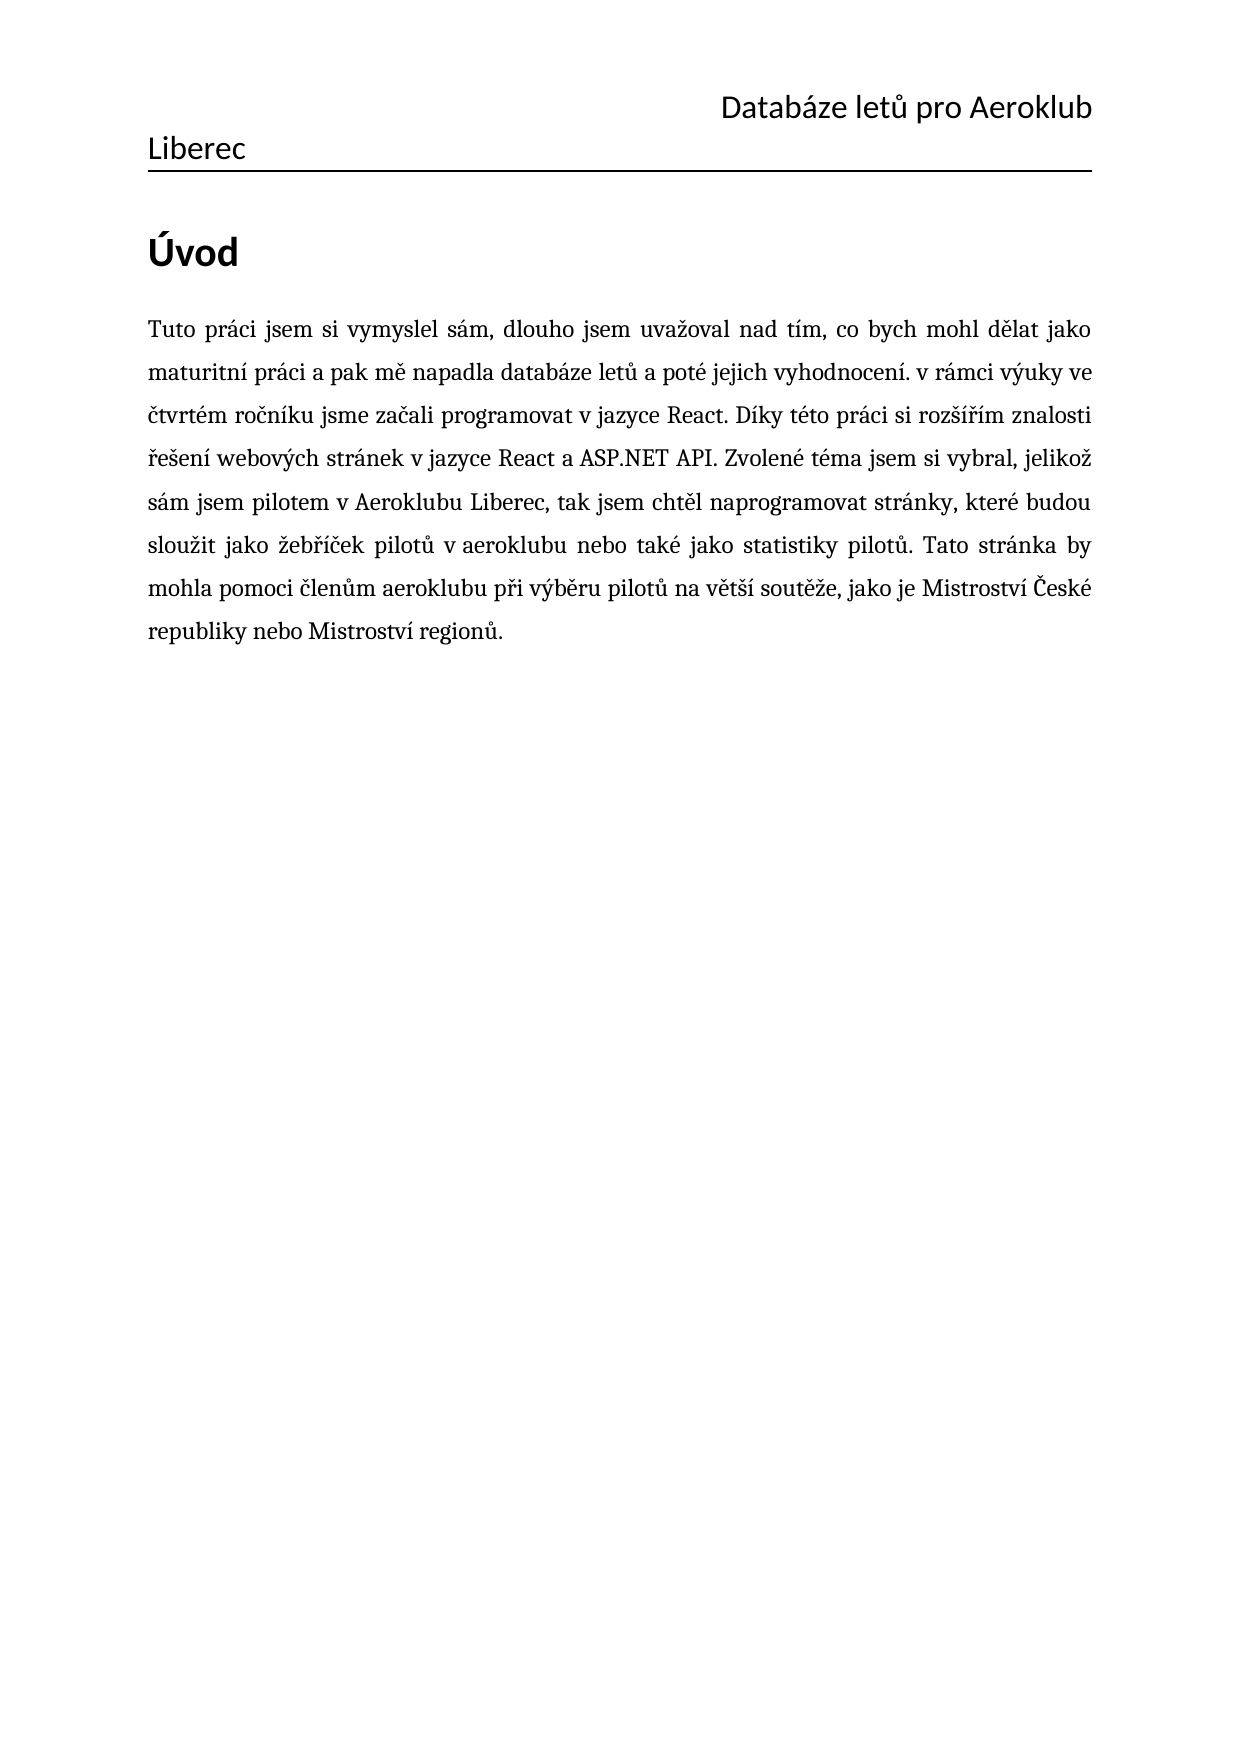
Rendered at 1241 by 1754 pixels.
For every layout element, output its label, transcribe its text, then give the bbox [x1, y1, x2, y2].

text Úvod [148, 226, 1092, 277]
text Tuto práci jsem si vymyslel sám, dlouho jsem uvažoval nad tím, co bych mohl dělat jako maturitní práci a pak mě napadla databáze letů a poté jejich vyhodnocení. v rámci výuky ve čtvrtém ročníku jsme začali programovat v jazyce React. Díky této práci si rozšířím znalosti řešení webových stránek v jazyce React a ASP.NET API. Zvolené téma jsem si vybral, jelikož sám jsem pilotem v Aeroklubu Liberec, tak jsem chtěl naprogramovat stránky, které budou sloužit jako žebříček pilotů v aeroklubu nebo také jako statistiky pilotů. Tato stránka by mohla pomoci členům aeroklubu při výběru pilotů na větší soutěže, jako je Mistroství České republiky nebo Mistroství regionů. [148, 315, 1092, 646]
